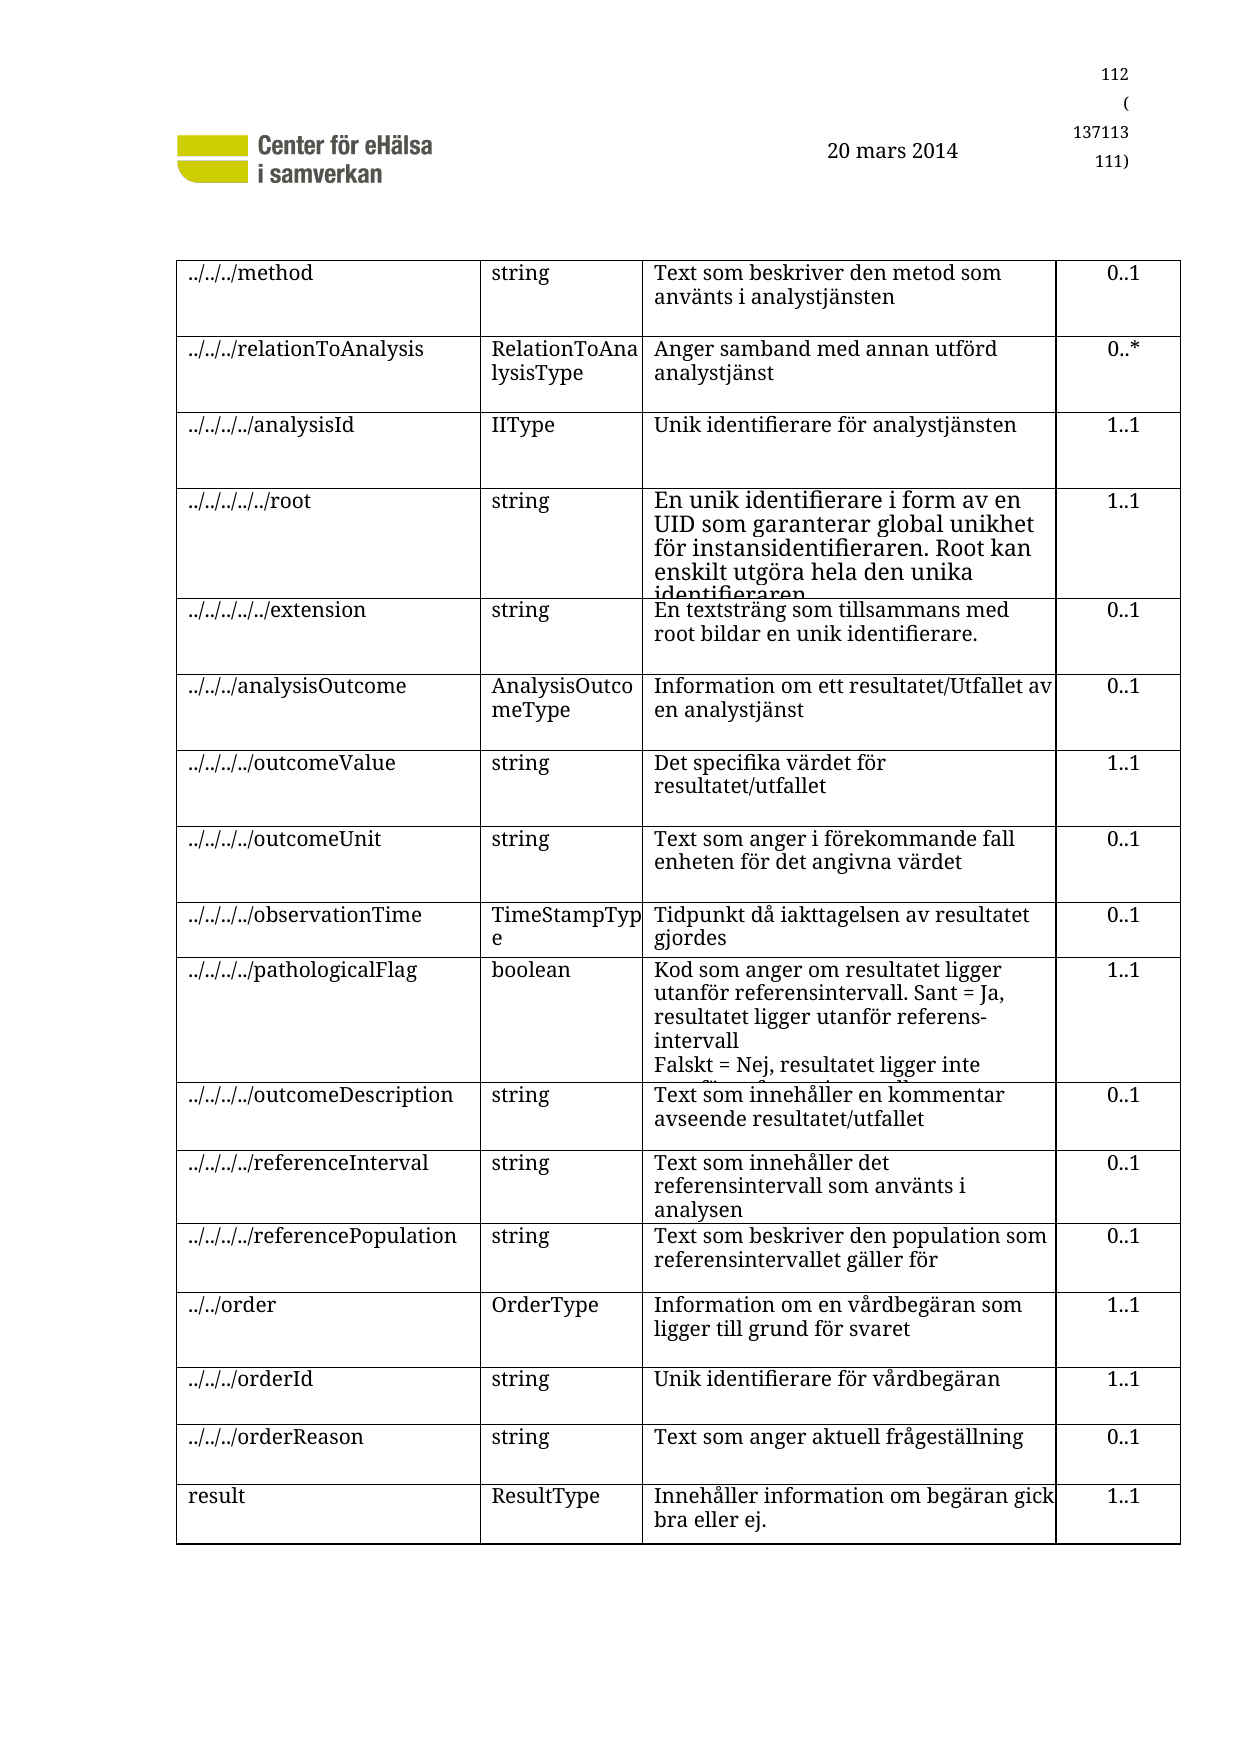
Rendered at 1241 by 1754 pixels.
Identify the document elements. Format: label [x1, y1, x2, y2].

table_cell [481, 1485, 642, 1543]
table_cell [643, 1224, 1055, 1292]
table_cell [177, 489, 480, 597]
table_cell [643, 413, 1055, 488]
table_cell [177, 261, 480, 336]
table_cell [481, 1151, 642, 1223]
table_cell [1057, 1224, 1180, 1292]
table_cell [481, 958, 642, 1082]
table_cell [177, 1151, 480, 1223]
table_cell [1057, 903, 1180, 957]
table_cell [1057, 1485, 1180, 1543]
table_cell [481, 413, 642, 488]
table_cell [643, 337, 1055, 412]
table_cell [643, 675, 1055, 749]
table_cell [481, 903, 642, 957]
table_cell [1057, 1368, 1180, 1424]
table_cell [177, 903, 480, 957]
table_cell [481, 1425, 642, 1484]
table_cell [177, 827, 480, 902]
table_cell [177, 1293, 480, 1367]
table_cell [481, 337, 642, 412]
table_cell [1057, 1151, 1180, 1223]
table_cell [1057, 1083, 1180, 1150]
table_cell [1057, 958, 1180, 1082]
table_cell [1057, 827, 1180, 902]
picture [177, 135, 432, 183]
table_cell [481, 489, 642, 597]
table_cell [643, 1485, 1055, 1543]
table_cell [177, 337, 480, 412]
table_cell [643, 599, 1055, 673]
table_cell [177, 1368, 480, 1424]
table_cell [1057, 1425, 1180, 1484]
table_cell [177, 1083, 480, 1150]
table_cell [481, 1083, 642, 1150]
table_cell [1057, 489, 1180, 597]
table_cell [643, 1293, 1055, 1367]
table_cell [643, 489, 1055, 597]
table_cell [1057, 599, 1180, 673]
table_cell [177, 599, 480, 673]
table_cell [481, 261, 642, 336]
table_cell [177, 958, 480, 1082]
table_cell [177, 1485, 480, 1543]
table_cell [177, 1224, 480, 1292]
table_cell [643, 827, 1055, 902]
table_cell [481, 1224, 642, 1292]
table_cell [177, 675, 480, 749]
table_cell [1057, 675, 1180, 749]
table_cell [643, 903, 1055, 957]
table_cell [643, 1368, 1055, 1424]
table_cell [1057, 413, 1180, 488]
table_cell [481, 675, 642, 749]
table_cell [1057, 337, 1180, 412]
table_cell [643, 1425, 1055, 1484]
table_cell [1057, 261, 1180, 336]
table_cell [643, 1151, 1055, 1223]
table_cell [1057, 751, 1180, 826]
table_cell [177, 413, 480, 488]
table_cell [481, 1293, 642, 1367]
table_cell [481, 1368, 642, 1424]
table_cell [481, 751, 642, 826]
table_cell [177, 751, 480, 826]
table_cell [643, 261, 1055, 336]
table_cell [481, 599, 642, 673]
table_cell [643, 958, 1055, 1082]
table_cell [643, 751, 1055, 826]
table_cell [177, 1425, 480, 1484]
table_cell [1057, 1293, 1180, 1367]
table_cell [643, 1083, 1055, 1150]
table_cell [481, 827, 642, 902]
